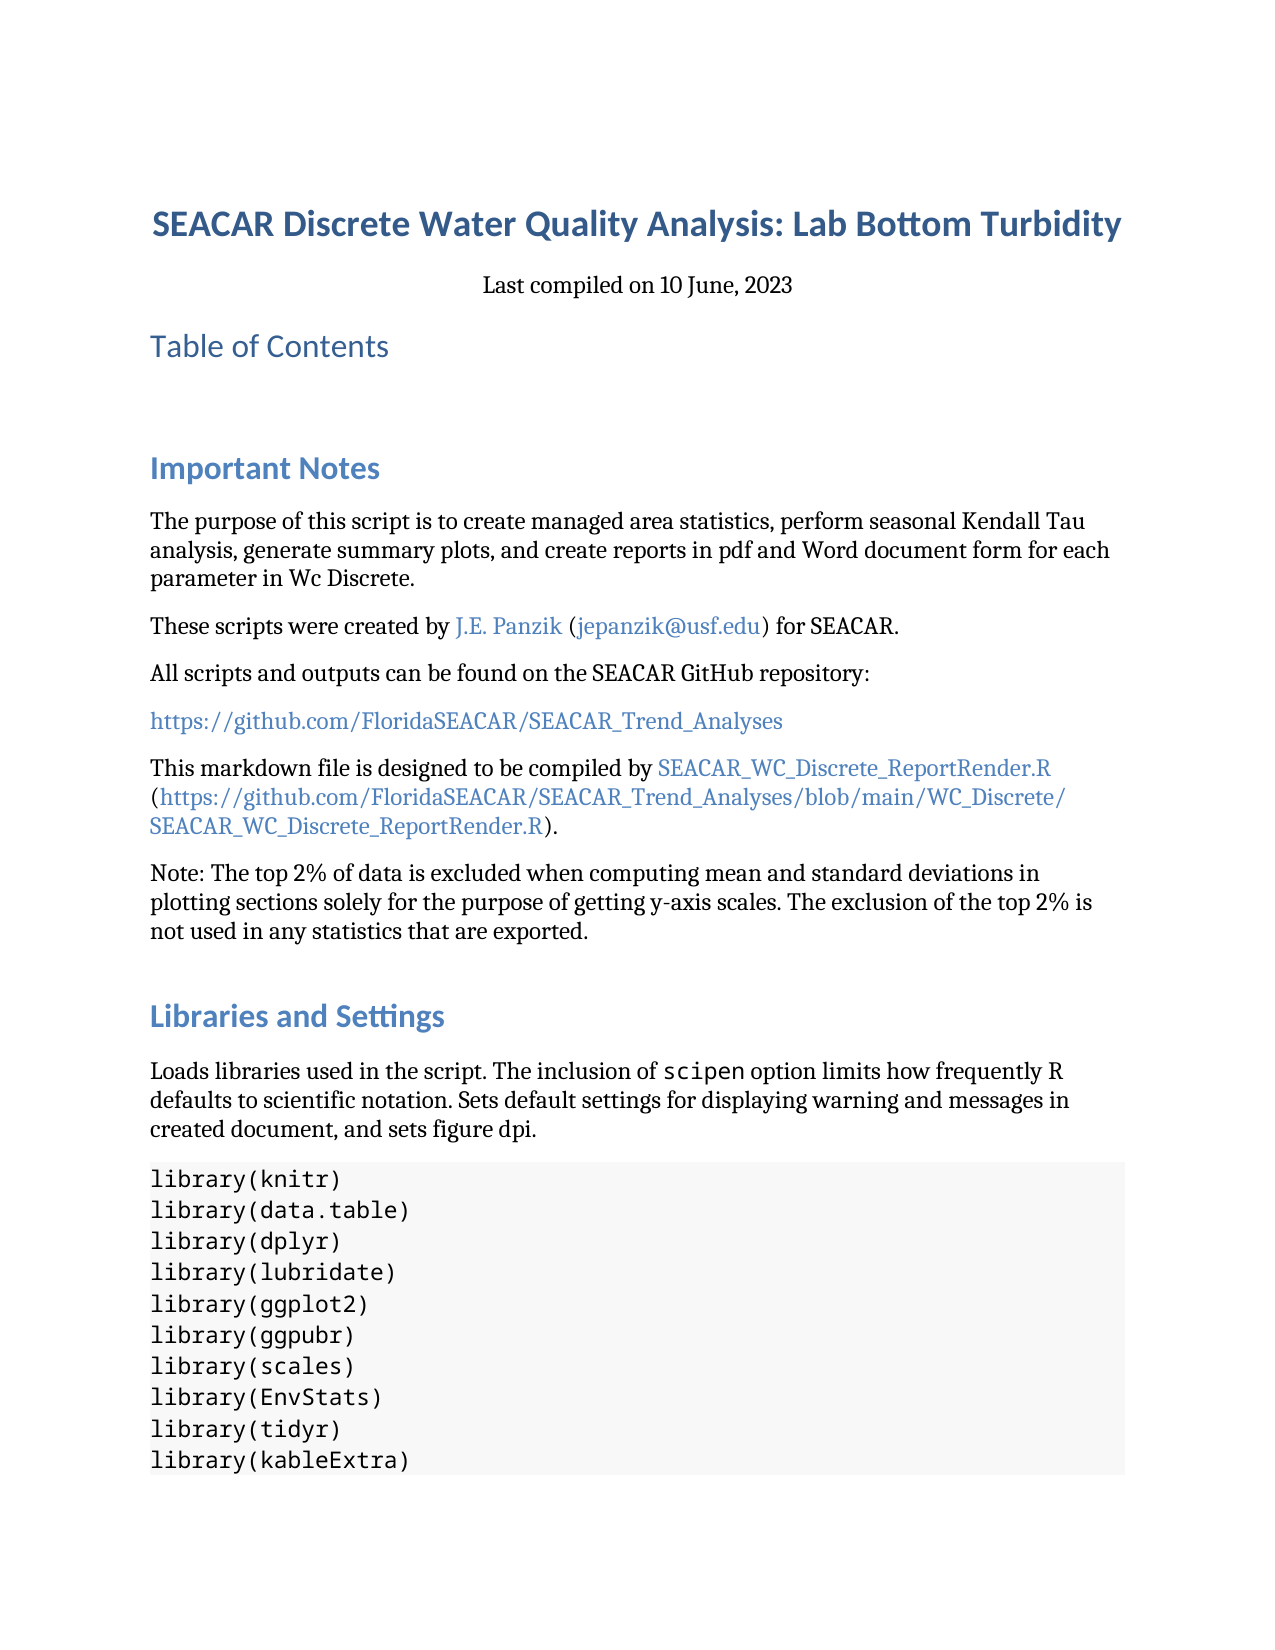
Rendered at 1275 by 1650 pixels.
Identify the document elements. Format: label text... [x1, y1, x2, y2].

subtitle Important Notes [150, 447, 1125, 488]
text This markdown file is designed to be compiled by SEACAR_WC_Discrete_ReportRender.R (https://github.com/FloridaSEACAR/SEACAR_Trend_Analyses/blob/main/WC_Discrete/SEACAR_WC_Discrete_ReportRender.R). [150, 754, 1125, 841]
text All scripts and outputs can be found on the SEACAR GitHub repository: [150, 659, 1125, 688]
text https://github.com/FloridaSEACAR/SEACAR_Trend_Analyses [150, 707, 1125, 736]
title SEACAR Discrete Water Quality Analysis: Lab Bottom Turbidity [150, 200, 1125, 246]
text These scripts were created by J.E. Panzik (jepanzik@usf.edu) for SEACAR. [150, 612, 1125, 641]
subtitle Libraries and Settings [150, 996, 1125, 1036]
text Note: The top 2% of data is excluded when computing mean and standard deviations in plotting sections solely for the purpose of getting y-axis scales. The exclusion of the top 2% is not used in any statistics that are exported. [150, 859, 1125, 946]
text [150, 1162, 1125, 1475]
text Last compiled on 10 June, 2023 [150, 271, 1125, 299]
text The purpose of this script is to create managed area statistics, perform seasonal Kendall Tau analysis, generate summary plots, and create reports in pdf and Word document form for each parameter in Wc Discrete. [150, 507, 1125, 593]
text Loads libraries used in the script. The inclusion of scipen option limits how frequently R defaults to scientific notation. Sets default settings for displaying warning and messages in created document, and sets figure dpi. [150, 1055, 1125, 1144]
